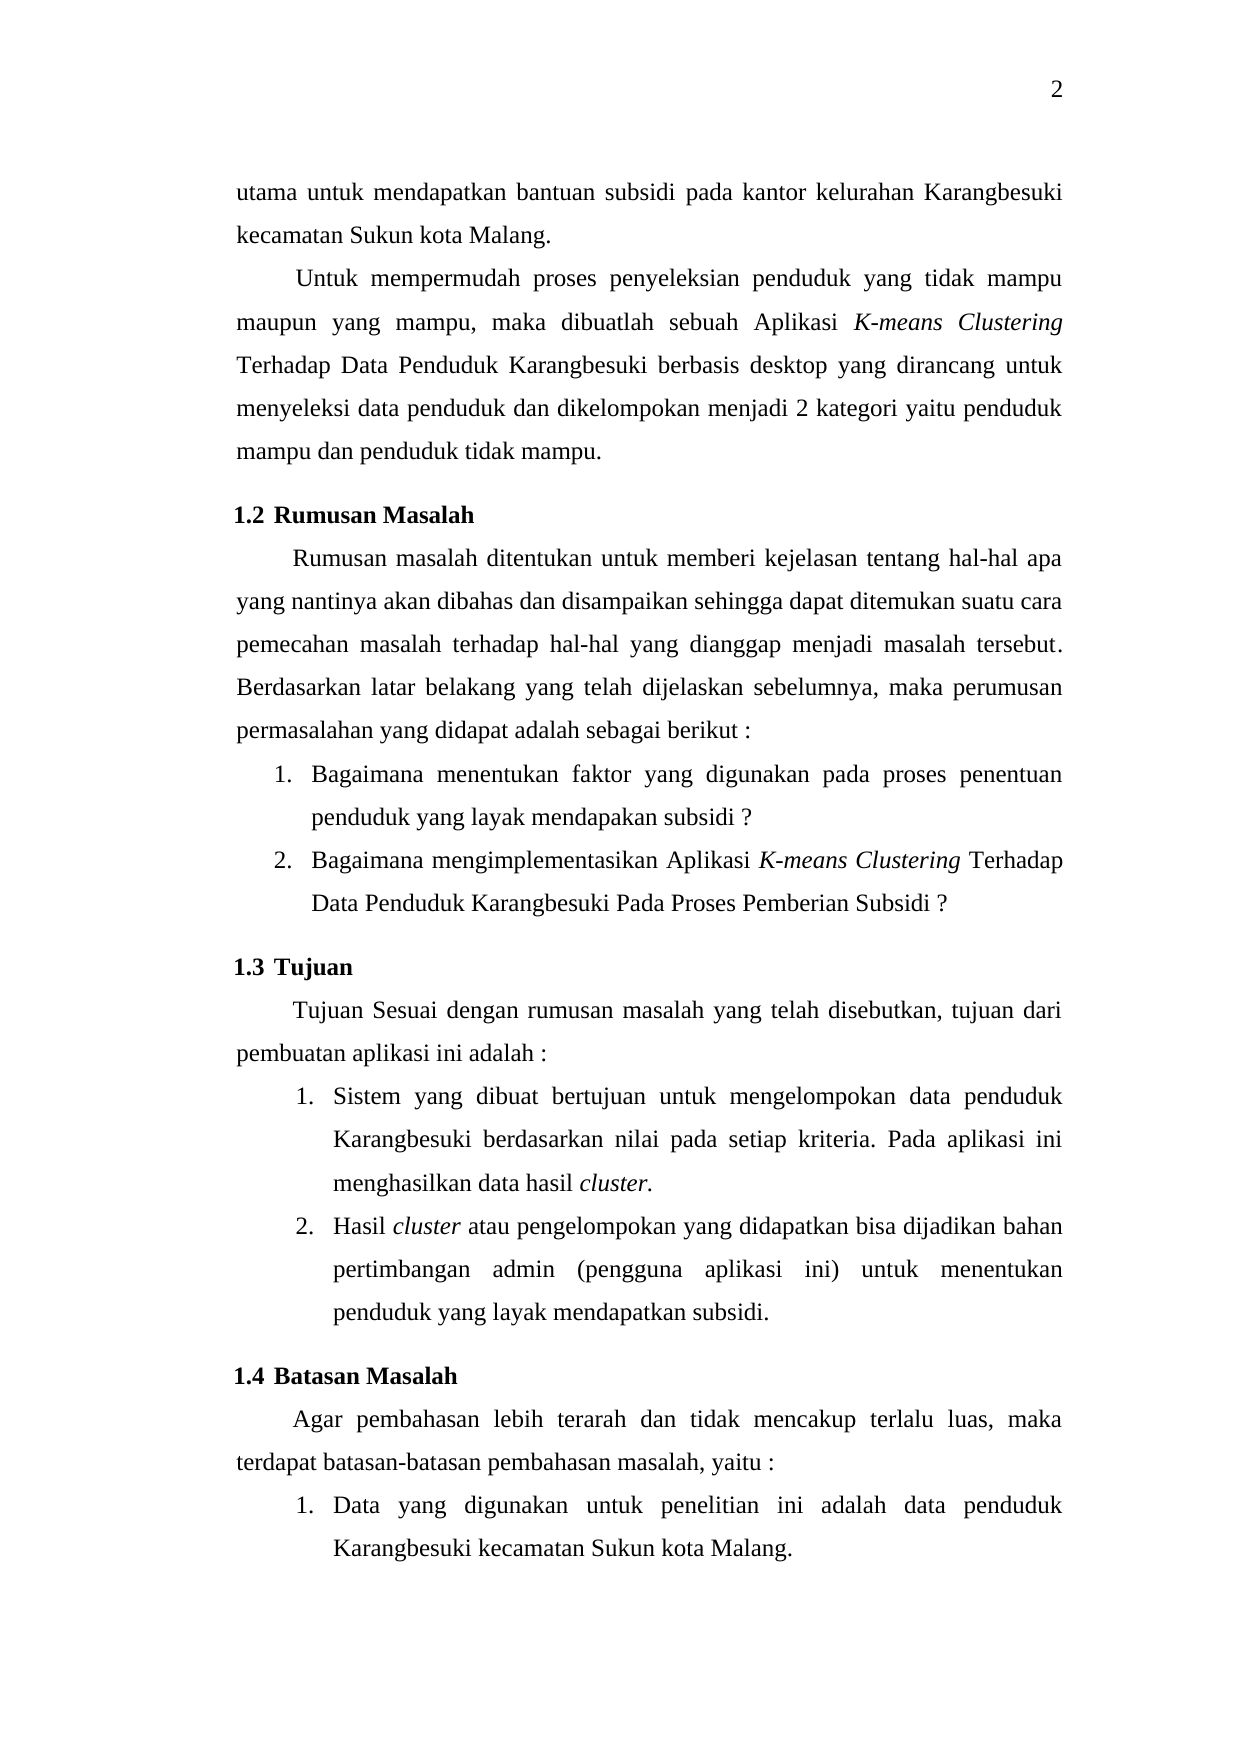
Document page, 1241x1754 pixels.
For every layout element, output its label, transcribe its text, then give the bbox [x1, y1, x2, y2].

text Agar pembahasan lebih terarah dan tidak mencakup terlalu luas, maka terdapat batasan-batasan pembahasan masalah, yaitu : [236, 1404, 1063, 1476]
subtitle Rumusan Masalah [233, 500, 1063, 529]
text Rumusan masalah ditentukan untuk memberi kejelasan tentang hal-hal apa yang nantinya akan dibahas dan disampaikan sehingga dapat ditemukan suatu cara pemecahan masalah terhadap hal-hal yang dianggap menjadi masalah tersebut. Berdasarkan latar belakang yang telah dijelaskan sebelumnya, maka perumusan permasalahan yang didapat adalah sebagai berikut : [236, 543, 1063, 744]
text Tujuan Sesuai dengan rumusan masalah yang telah disebutkan, tujuan dari pembuatan aplikasi ini adalah : [236, 995, 1063, 1067]
text Untuk mempermudah proses penyeleksian penduduk yang tidak mampu maupun yang mampu, maka dibuatlah sebuah Aplikasi K-means Clustering Terhadap Data Penduduk Karangbesuki berbasis desktop yang dirancang untuk menyeleksi data penduduk dan dikelompokan menjadi 2 kategori yaitu penduduk mampu dan penduduk tidak mampu. [236, 263, 1063, 465]
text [236, 177, 1063, 249]
list Data yang digunakan untuk penelitian ini adalah data penduduk Karangbesuki kecamatan Sukun kota Malang. [295, 1490, 1063, 1562]
subtitle Batasan Masalah [233, 1361, 1063, 1390]
subtitle Tujuan [233, 952, 1063, 981]
list Hasil cluster atau pengelompokan yang didapatkan bisa dijadikan bahan pertimbangan admin (pengguna aplikasi ini) untuk menentukan penduduk yang layak mendapatkan subsidi. [295, 1211, 1063, 1326]
list Sistem yang dibuat bertujuan untuk mengelompokan data penduduk Karangbesuki berdasarkan nilai pada setiap kriteria. Pada aplikasi ini menghasilkan data hasil cluster. [295, 1081, 1063, 1196]
list Bagaimana menentukan faktor yang digunakan pada proses penentuan penduduk yang layak mendapakan subsidi ? [274, 759, 1063, 831]
list Bagaimana mengimplementasikan Aplikasi K-means Clustering Terhadap Data Penduduk Karangbesuki Pada Proses Pemberian Subsidi ? [274, 845, 1063, 917]
